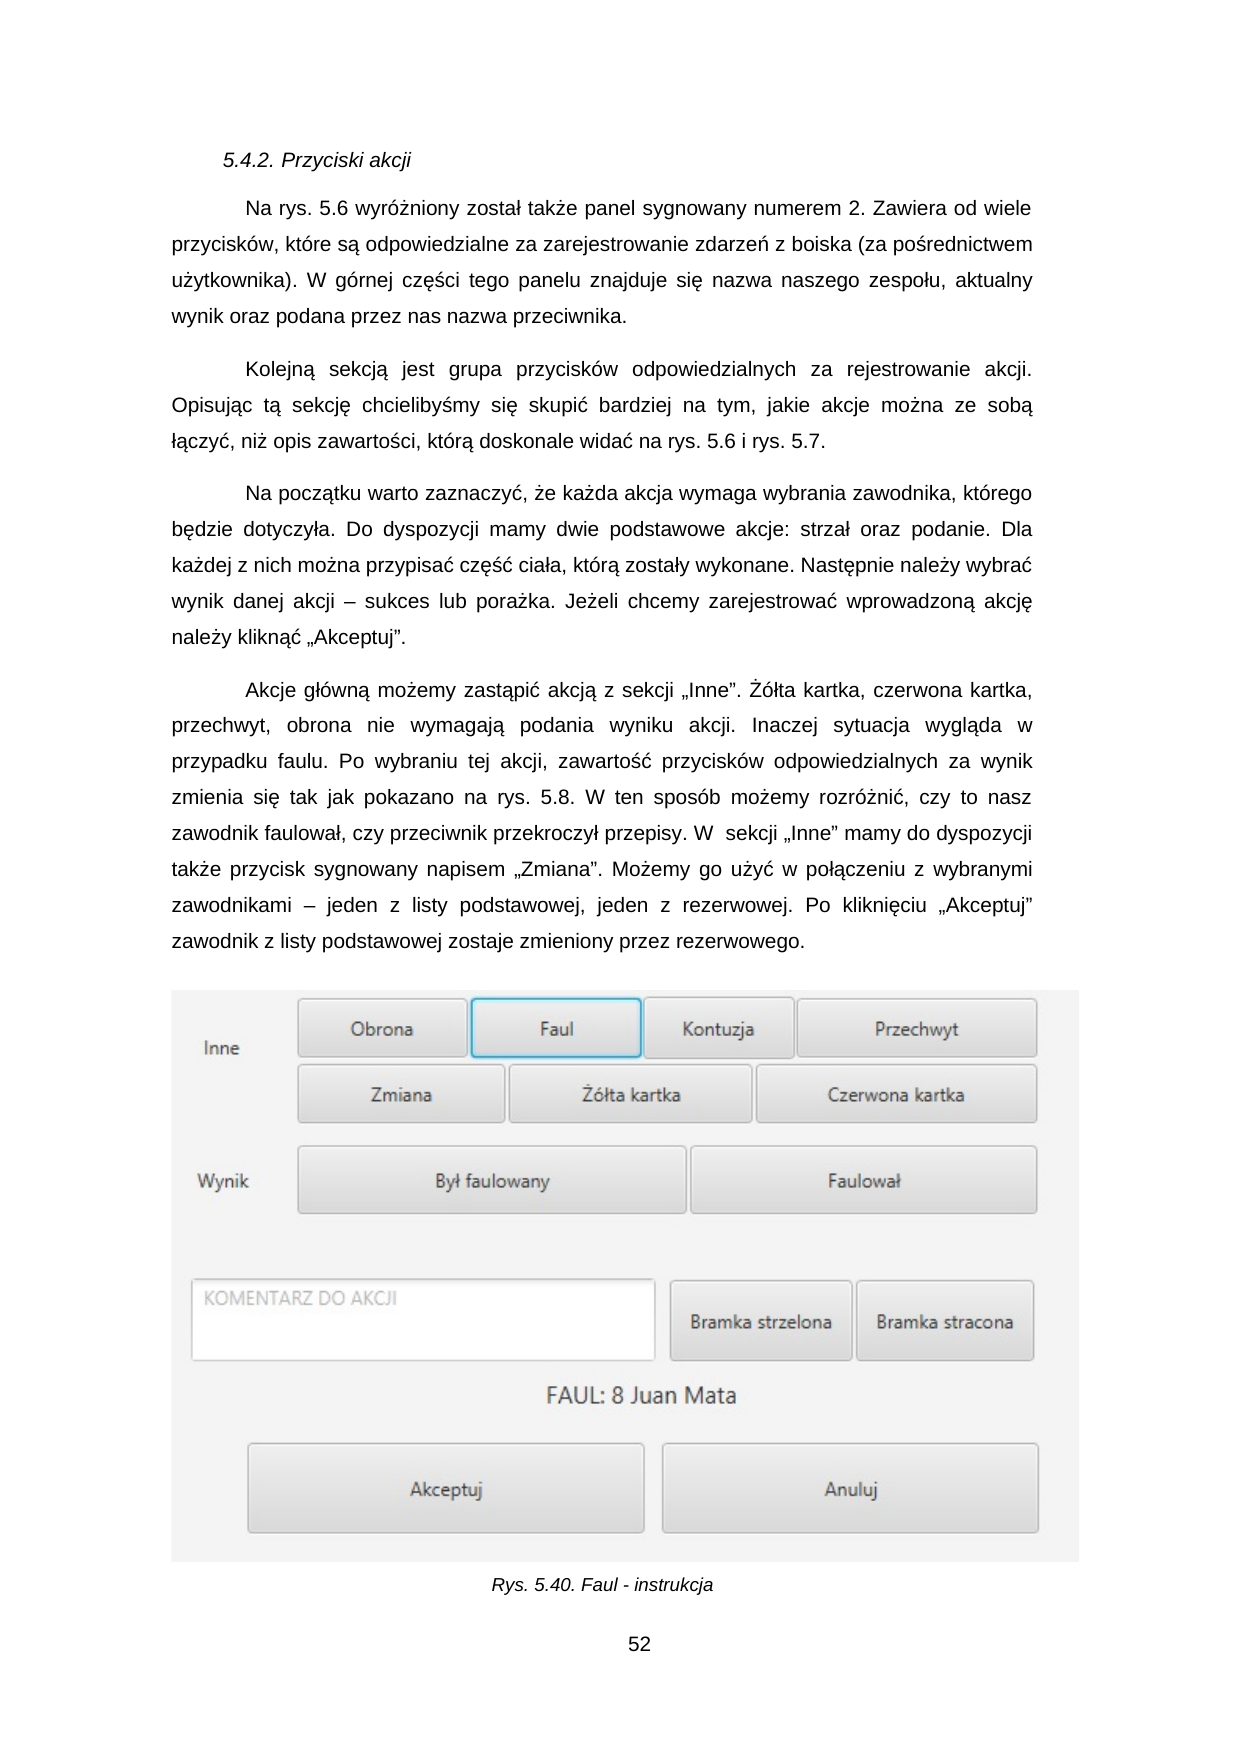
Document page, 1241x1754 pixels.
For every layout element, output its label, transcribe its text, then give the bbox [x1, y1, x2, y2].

text Akcje główną możemy zastąpić akcją z sekcji „Inne”. Żółta kartka, czerwona kartka, przechwyt, obrona nie wymagają podania wyniku akcji. Inaczej sytuacja wygląda w przypadku faulu. Po wybraniu tej akcji, zawartość przycisków odpowiedzialnych za wynik zmienia się tak jak pokazano na rys. 5.8. W ten sposób możemy rozróżnić, czy to nasz zawodnik faulował, czy przeciwnik przekroczył przepisy. W sekcji „Inne” mamy do dyspozycji także przycisk sygnowany napisem „Zmiana”. Możemy go użyć w połączeniu z wybranymi zawodnikami – jeden z listy podstawowej, jeden z rezerwowej. Po kliknięciu „Akceptuj” zawodnik z listy podstawowej zostaje zmieniony przez rezerwowego. [171, 677, 1033, 953]
text Na rys. 5.6 wyróżniony został także panel sygnowany numerem 2. Zawiera od wiele przycisków, które są odpowiedzialne za zarejestrowanie zdarzeń z boiska (za pośrednictwem użytkownika). W górnej części tego panelu znajduje się nazwa naszego zespołu, aktualny wynik oraz podana przez nas nazwa przeciwnika. [171, 196, 1033, 328]
subtitle Przyciski akcji [223, 148, 1033, 172]
text Na początku warto zaznaczyć, że każda akcja wymaga wybrania zawodnika, którego będzie dotyczyła. Do dyspozycji mamy dwie podstawowe akcje: strzał oraz podanie. Dla każdej z nich można przypisać część ciała, którą zostały wykonane. Następnie należy wybrać wynik danej akcji – sukces lub porażka. Jeżeli chcemy zarejestrować wprowadzoną akcję należy kliknąć „Akceptuj”. [171, 481, 1033, 649]
picture [171, 990, 1080, 1562]
text Kolejną sekcją jest grupa przycisków odpowiedzialnych za rejestrowanie akcji. Opisując tą sekcję chcielibyśmy się skupić bardziej na tym, jakie akcje można ze sobą łączyć, niż opis zawartości, którą doskonale widać na rys. 5.6 i rys. 5.7. [171, 357, 1033, 452]
